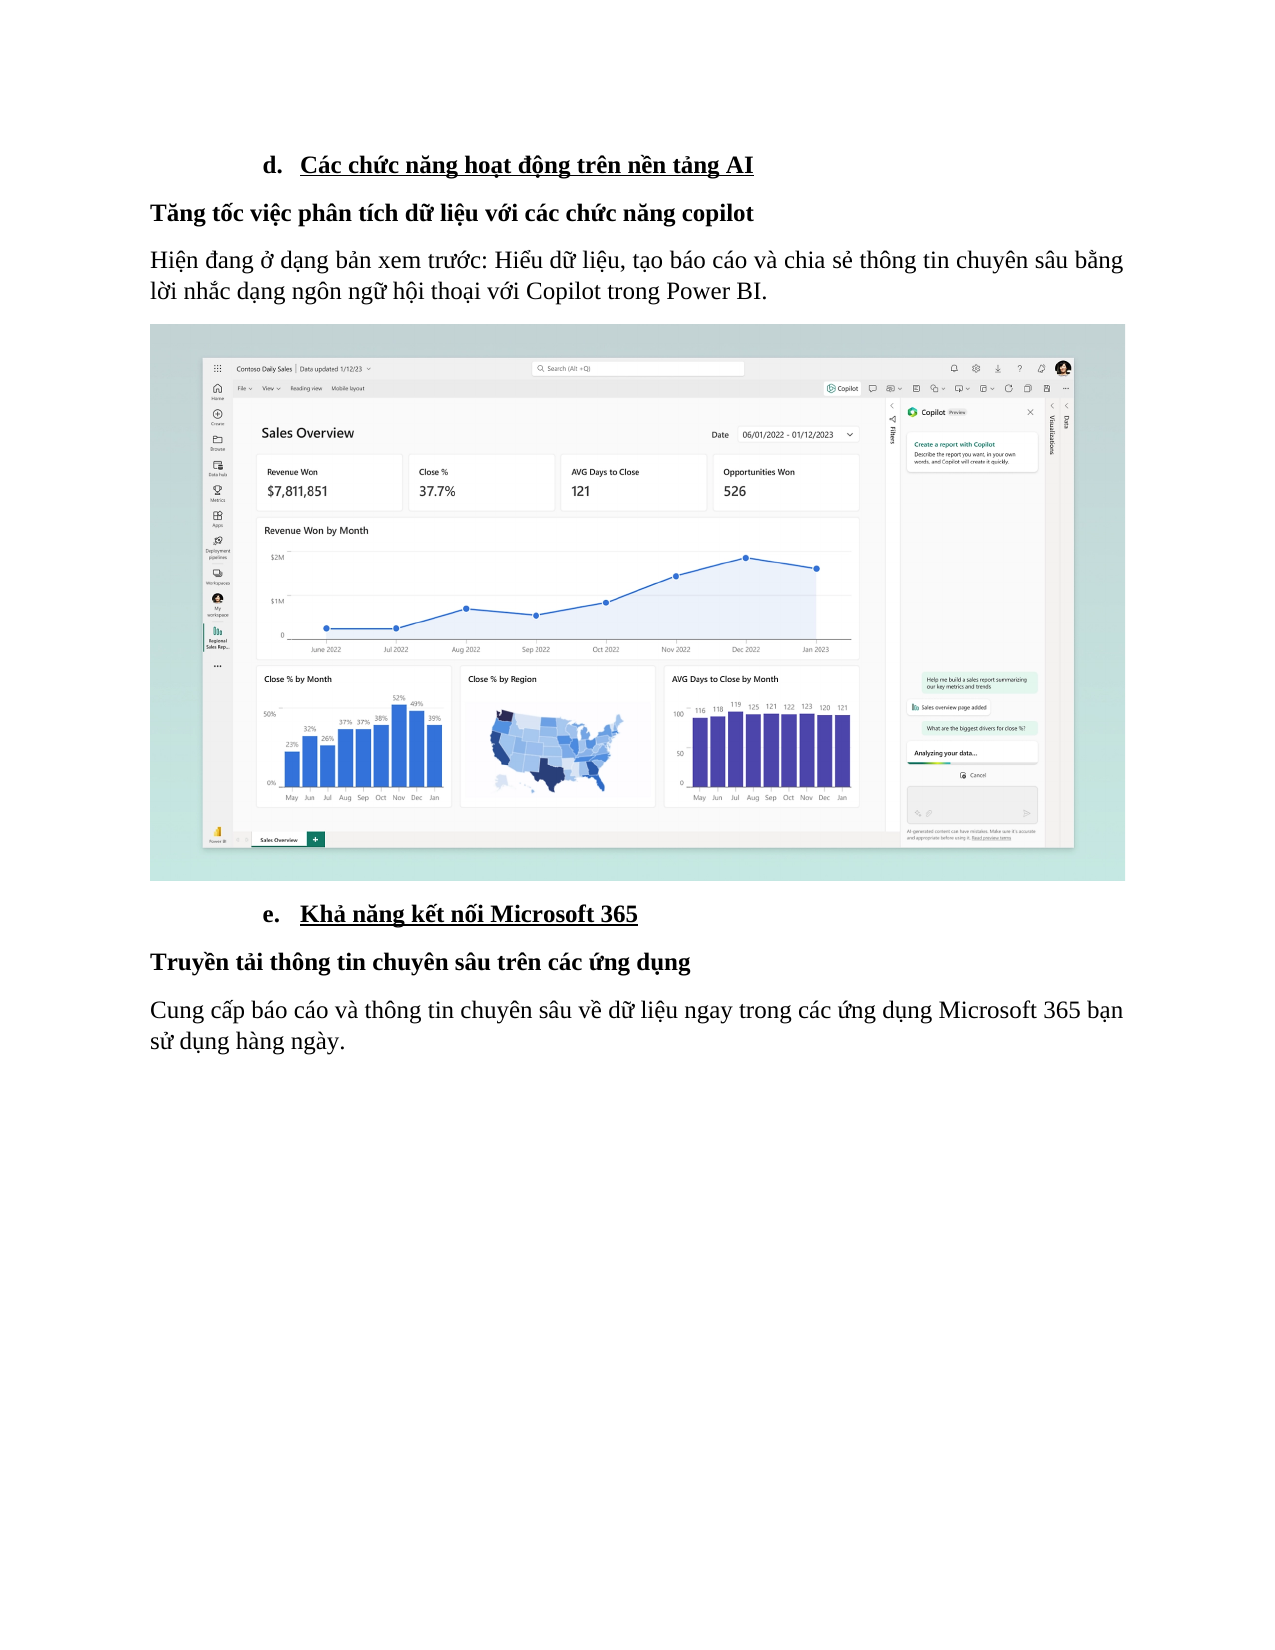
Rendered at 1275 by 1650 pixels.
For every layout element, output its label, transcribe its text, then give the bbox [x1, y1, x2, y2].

text Tăng tốc việc phân tích dữ liệu với các chức năng copilot [150, 198, 1125, 226]
text Cung cấp báo cáo và thông tin chuyên sâu về dữ liệu ngay trong các ứng dụng Microsoft 365 bạn sử dụng hàng ngày. [150, 995, 1125, 1054]
text Hiện đang ở dạng bản xem trước: Hiểu dữ liệu, tạo báo cáo và chia sẻ thông tin chuyên sâu bằng lời nhắc dạng ngôn ngữ hội thoại với Copilot trong Power BI. [150, 245, 1125, 305]
text Truyền tải thông tin chuyên sâu trên các ứng dụng [150, 947, 1125, 976]
list Các chức năng hoạt động trên nền tảng AI [262, 150, 1125, 179]
picture [150, 324, 1125, 881]
list Khả năng kết nối Microsoft 365 [262, 899, 1125, 928]
